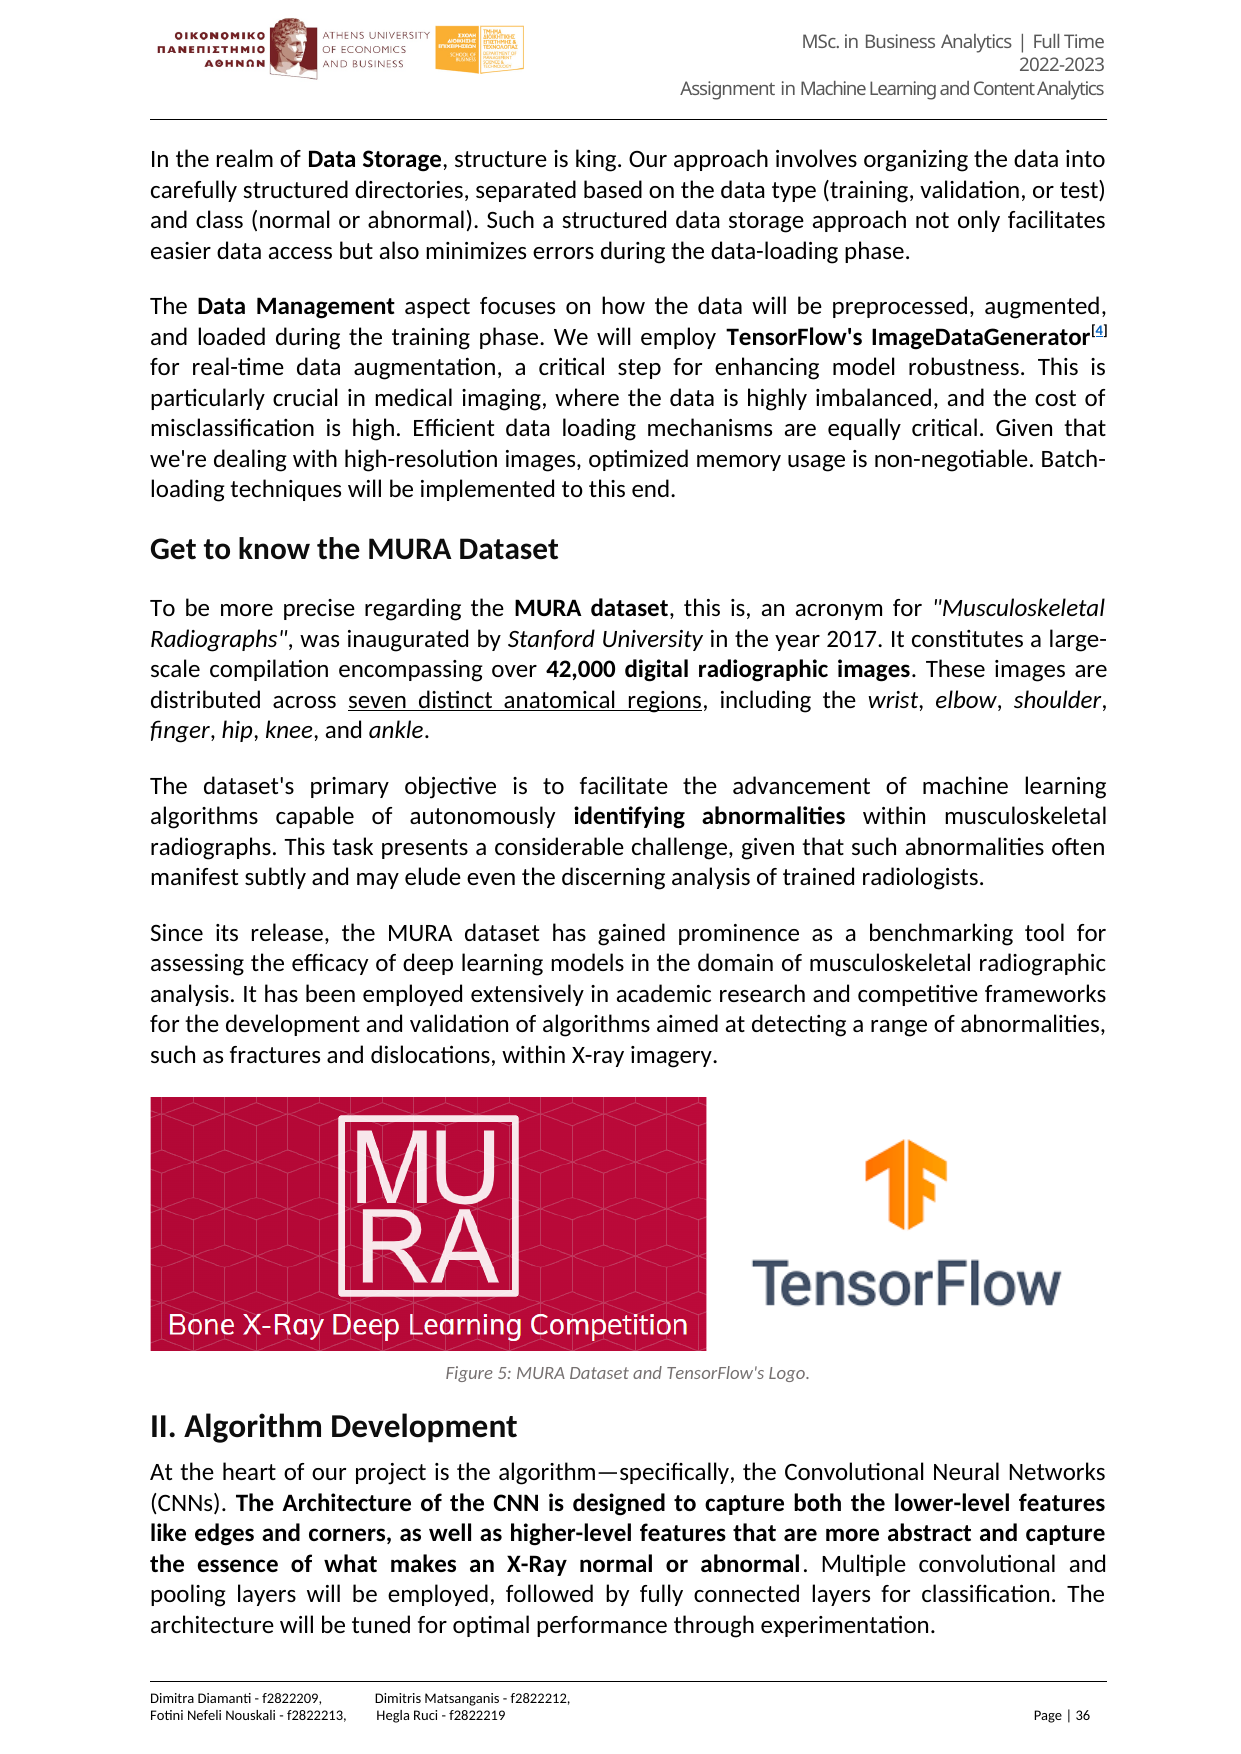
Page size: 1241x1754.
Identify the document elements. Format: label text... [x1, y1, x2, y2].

text To be more precise regarding the MURA dataset, this is, an acronym for "Musculoskeletal Radiographs", was inaugurated by Stanford University in the year 2017. It constitutes a large-scale compilation encompassing over 42,000 digital radiographic images. These images are distributed across seven distinct anatomical regions, including the wrist, elbow, shoulder, finger, hip, knee, and ankle. [150, 592, 1107, 745]
text The Data Management aspect focuses on how the data will be preprocessed, augmented, and loaded during the training phase. We will employ TensorFlow's ImageDataGenerator[4] for real-time data augmentation, a critical step for enhancing model robustness. This is particularly crucial in medical imaging, where the data is highly imbalanced, and the cost of misclassification is high. Efficient data loading mechanisms are equally critical. Given that we're dealing with high-resolution images, optimized memory usage is non-negotiable. Batch-loading techniques will be implemented to this end. [150, 290, 1107, 504]
text The dataset's primary objective is to facilitate the advancement of machine learning algorithms capable of autonomously identifying abnormalities within musculoskeletal radiographs. This task presents a considerable challenge, given that such abnormalities often manifest subtly and may elude even the discerning analysis of trained radiologists. [150, 770, 1107, 892]
subtitle II. Algorithm Development [150, 1405, 1095, 1446]
text In the realm of Data Storage, structure is king. Our approach involves organizing the data into carefully structured directories, separated based on the data type (training, validation, or test) and class (normal or abnormal). Such a structured data storage approach not only facilitates easier data access but also minimizes errors during the data-loading phase. [150, 143, 1107, 265]
picture [150, 1094, 1107, 1351]
text At the heart of our project is the algorithm—specifically, the Convolutional Neural Networks (CNNs). The Architecture of the CNN is designed to capture both the lower-level features like edges and corners, as well as higher-level features that are more abstract and capture the essence of what makes an X-Ray normal or abnormal. Multiple convolutional and pooling layers will be employed, followed by fully connected layers for classification. The architecture will be tuned for optimal performance through experimentation. [150, 1456, 1107, 1639]
subtitle Get to know the MURA Dataset [150, 529, 1107, 567]
text Figure 5: MURA Dataset and TensorFlow's Logo. [150, 1361, 1107, 1384]
picture [151, 17, 526, 82]
text Since its release, the MURA dataset has gained prominence as a benchmarking tool for assessing the efficacy of deep learning models in the domain of musculoskeletal radiographic analysis. It has been employed extensively in academic research and competitive frameworks for the development and validation of algorithms aimed at detecting a range of abnormalities, such as fractures and dislocations, within X-ray imagery. [150, 917, 1107, 1069]
